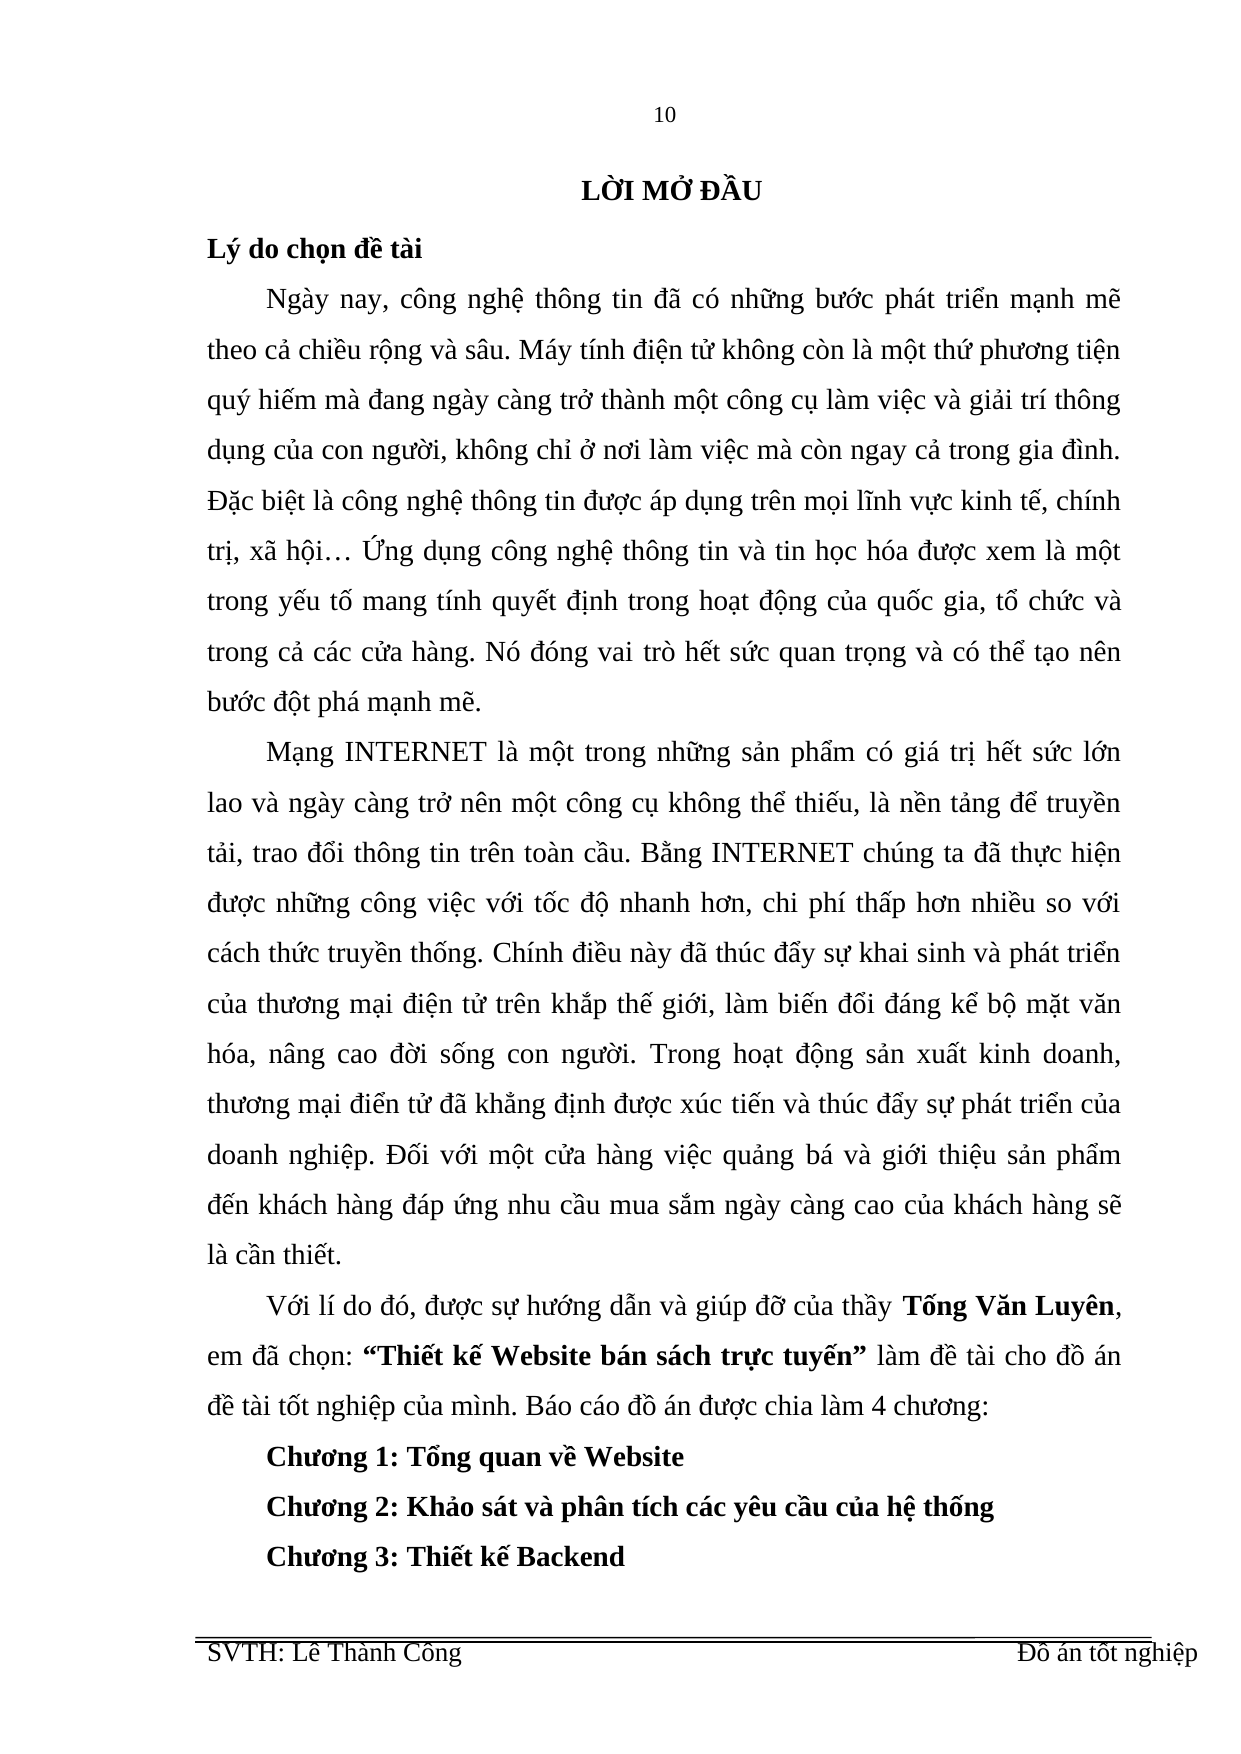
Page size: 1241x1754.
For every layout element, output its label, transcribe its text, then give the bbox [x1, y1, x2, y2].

text Ngày nay, công nghệ thông tin đã có những bước phát triển mạnh mẽ theo cả chiều rộng và sâu. Máy tính điện tử không còn là một thứ phương tiện quý hiếm mà đang ngày càng trở thành một công cụ làm việc và giải trí thông dụng của con người, không chỉ ở nơi làm việc mà còn ngay cả trong gia đình. Đặc biệt là công nghệ thông tin được áp dụng trên mọi lĩnh vực kinh tế, chính trị, xã hội… Ứng dụng công nghệ thông tin và tin học hóa được xem là một trong yếu tố mang tính quyết định trong hoạt động của quốc gia, tổ chức và trong cả các cửa hàng. Nó đóng vai trò hết sức quan trọng và có thể tạo nên bước đột phá mạnh mẽ. [207, 282, 1122, 718]
text Với lí do đó, được sự hướng dẫn và giúp đỡ của thầy Tống Văn Luyên, em đã chọn: “Thiết kế Website bán sách trực tuyến” làm đề tài cho đồ án đề tài tốt nghiệp của mình. Báo cáo đồ án được chia làm 4 chương: [207, 1288, 1122, 1422]
text Chương 3: Thiết kế Backend [207, 1539, 1122, 1573]
text Mạng INTERNET là một trong những sản phẩm có giá trị hết sức lớn lao và ngày càng trở nên một công cụ không thể thiếu, là nền tảng để truyền tải, trao đổi thông tin trên toàn cầu. Bằng INTERNET chúng ta đã thực hiện được những công việc với tốc độ nhanh hơn, chi phí thấp hơn nhiều so với cách thức truyền thống. Chính điều này đã thúc đẩy sự khai sinh và phát triển của thương mại điện tử trên khắp thế giới, làm biến đổi đáng kể bộ mặt văn hóa, nâng cao đời sống con người. Trong hoạt động sản xuất kinh doanh, thương mại điển tử đã khẳng định được xúc tiến và thúc đẩy sự phát triển của doanh nghiệp. Đối với một cửa hàng việc quảng bá và giới thiệu sản phẩm đến khách hàng đáp ứng nhu cầu mua sắm ngày càng cao của khách hàng sẽ là cần thiết. [207, 734, 1122, 1271]
subtitle LỜI MỞ ĐẦU [222, 173, 1122, 206]
text Chương 2: Khảo sát và phân tích các yêu cầu của hệ thống [207, 1489, 1122, 1523]
text Chương 1: Tổng quan về Website [207, 1439, 1122, 1472]
text Lý do chọn đề tài [207, 231, 1122, 265]
